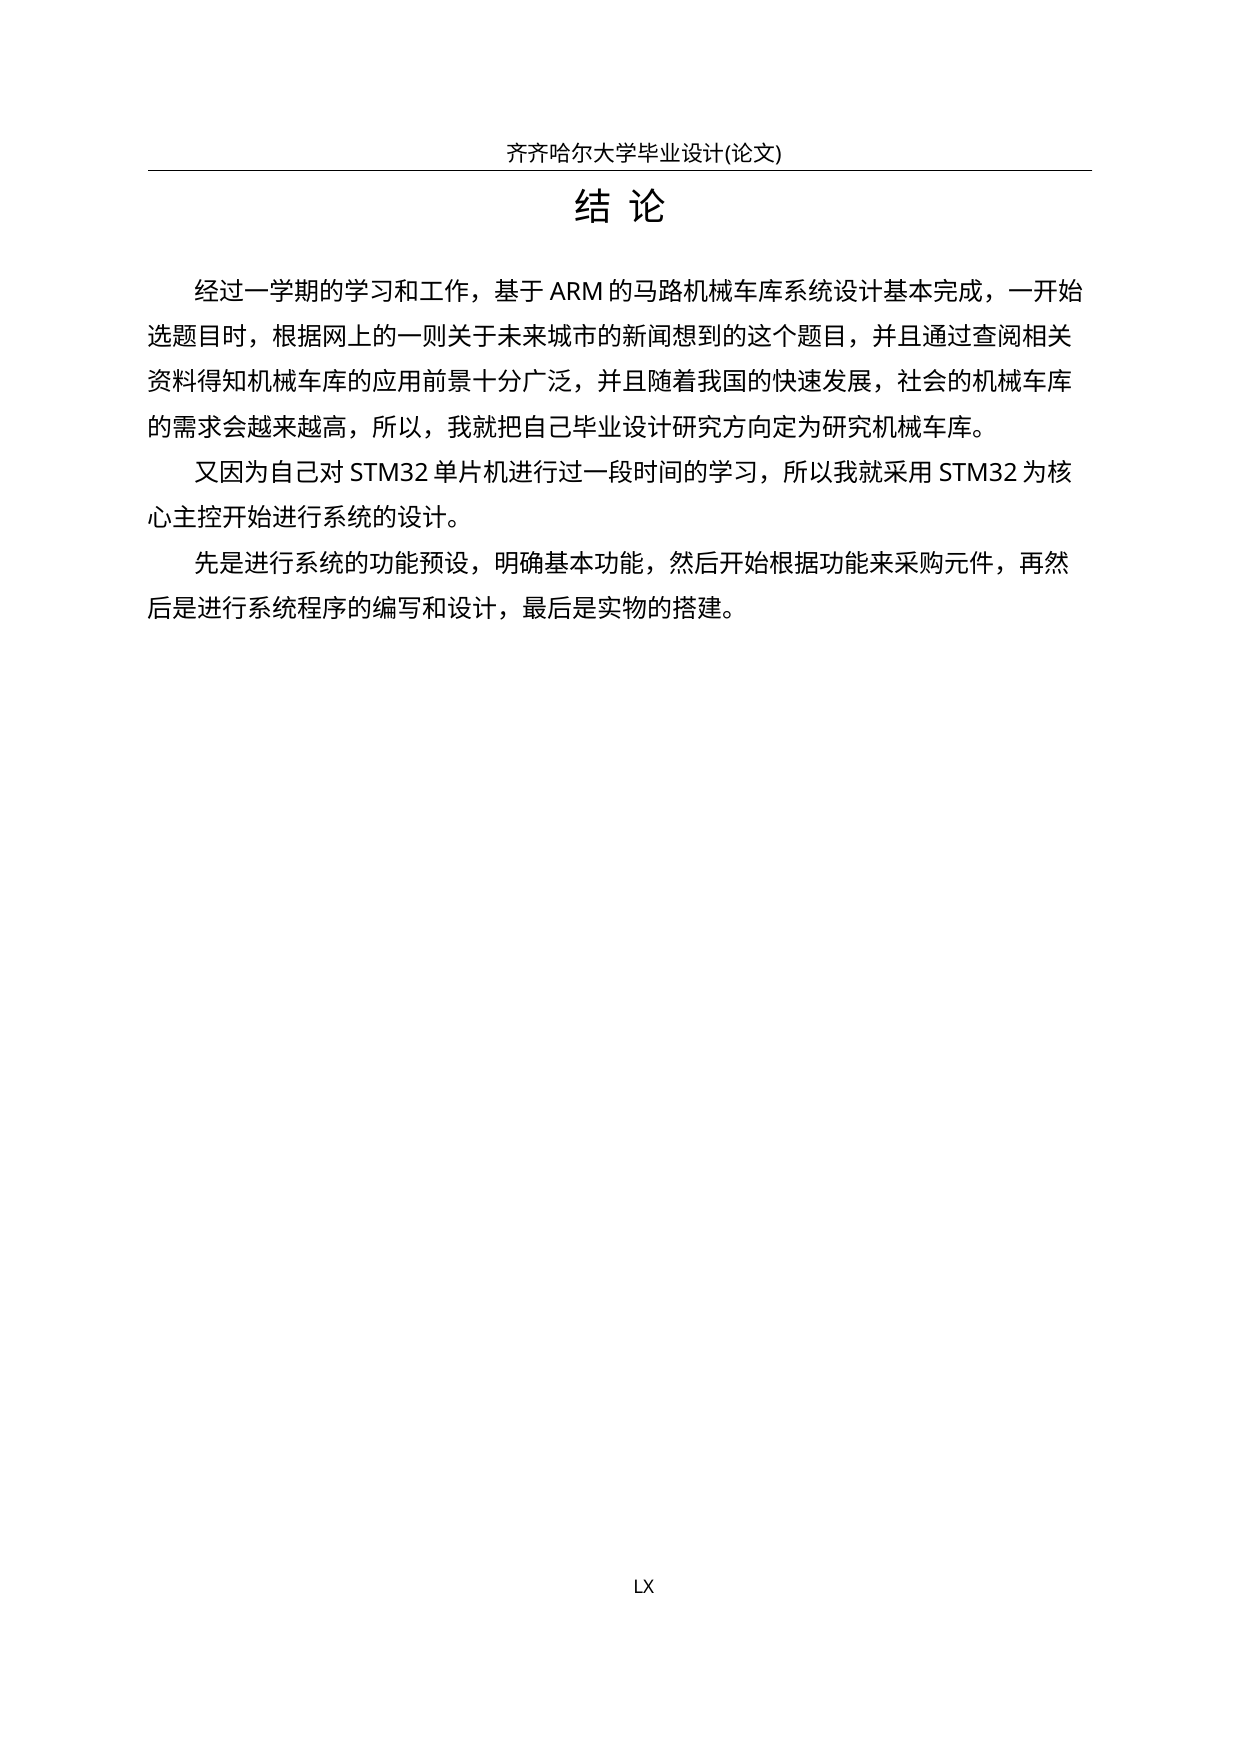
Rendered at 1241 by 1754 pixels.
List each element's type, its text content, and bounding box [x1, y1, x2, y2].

text 先是进行系统的功能预设，明确基本功能，然后开始根据功能来采购元件，再然后是进行系统程序的编写和设计，最后是实物的搭建。 [148, 543, 1092, 625]
text 又因为自己对STM32单片机进行过一段时间的学习，所以我就采用STM32为核心主控开始进行系统的设计。 [148, 452, 1092, 534]
text 经过一学期的学习和工作，基于ARM的马路机械车库系统设计基本完成，一开始选题目时，根据网上的一则关于未来城市的新闻想到的这个题目，并且通过查阅相关资料得知机械车库的应用前景十分广泛，并且随着我国的快速发展，社会的机械车库的需求会越来越高，所以，我就把自己毕业设计研究方向定为研究机械车库。 [148, 271, 1092, 443]
subtitle 结 论 [148, 177, 1092, 231]
